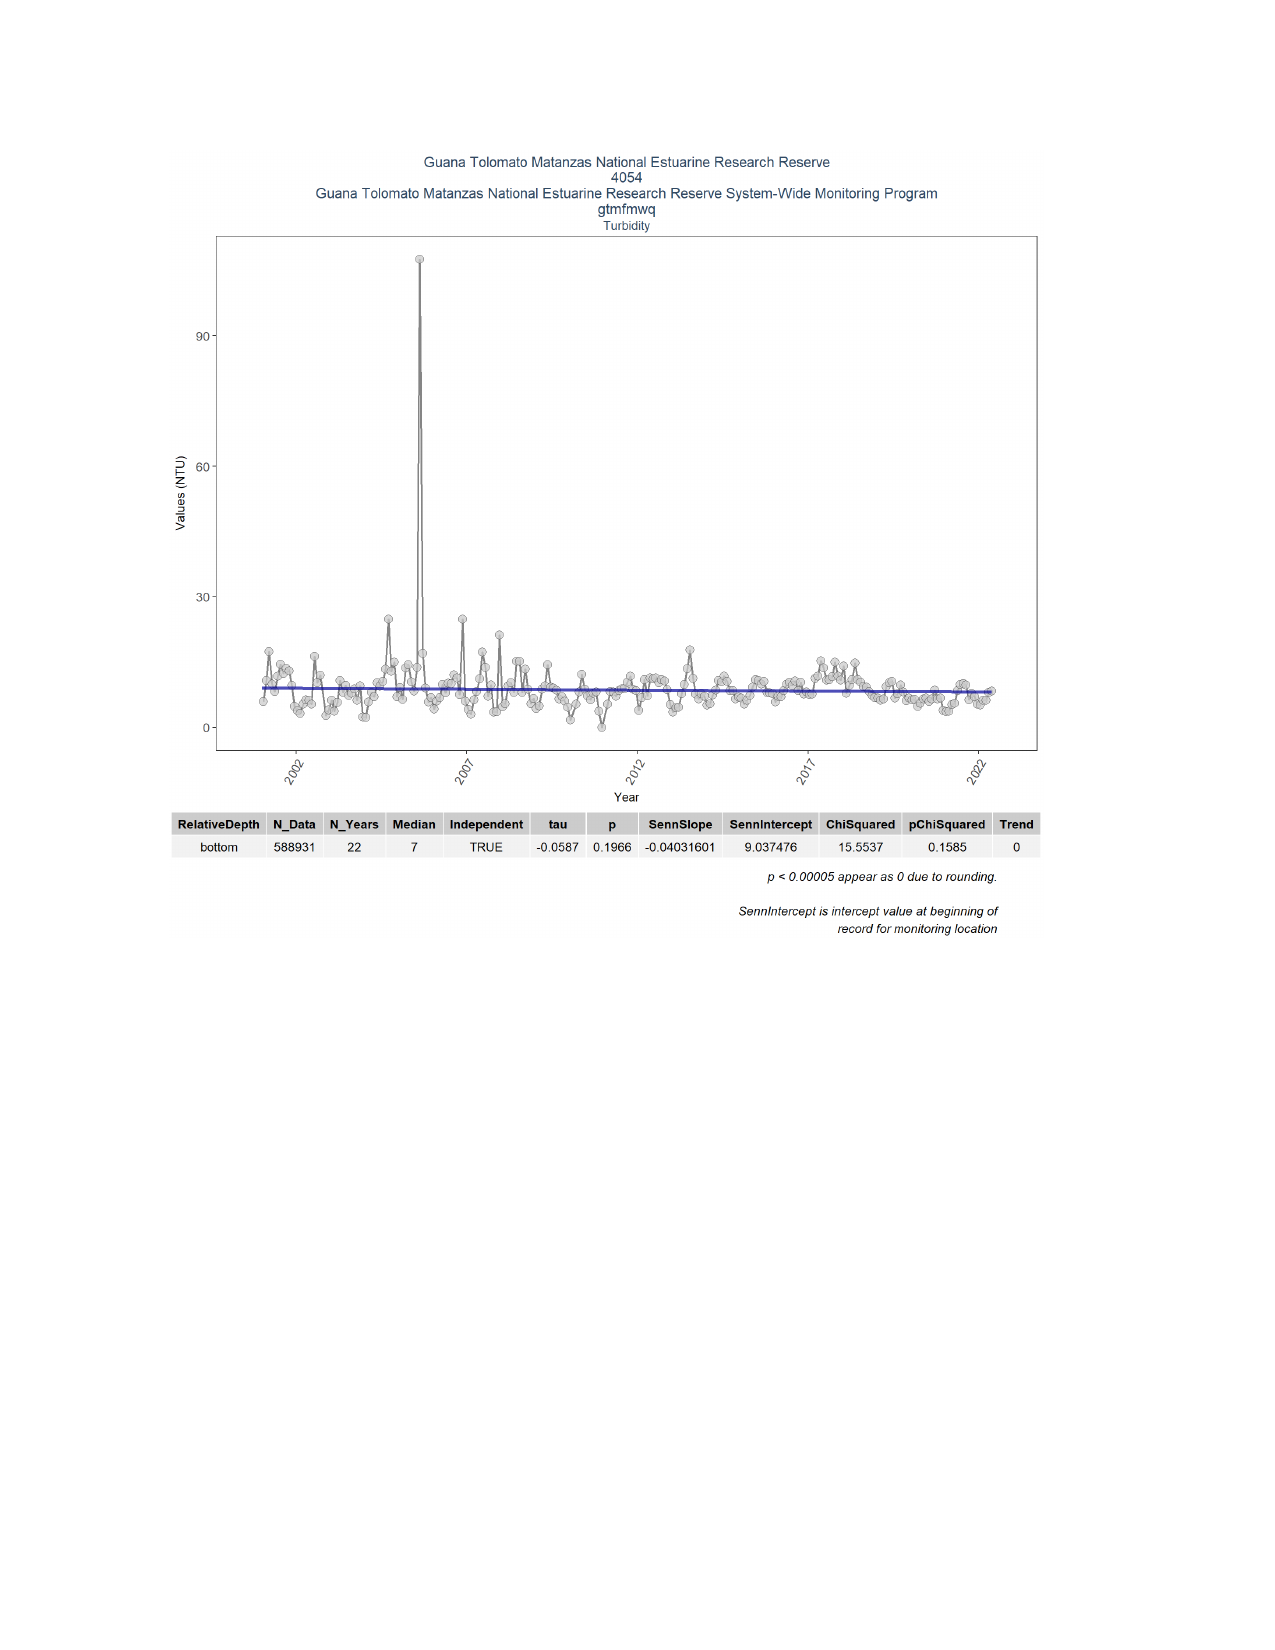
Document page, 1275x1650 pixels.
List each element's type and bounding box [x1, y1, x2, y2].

picture [168, 150, 1044, 938]
